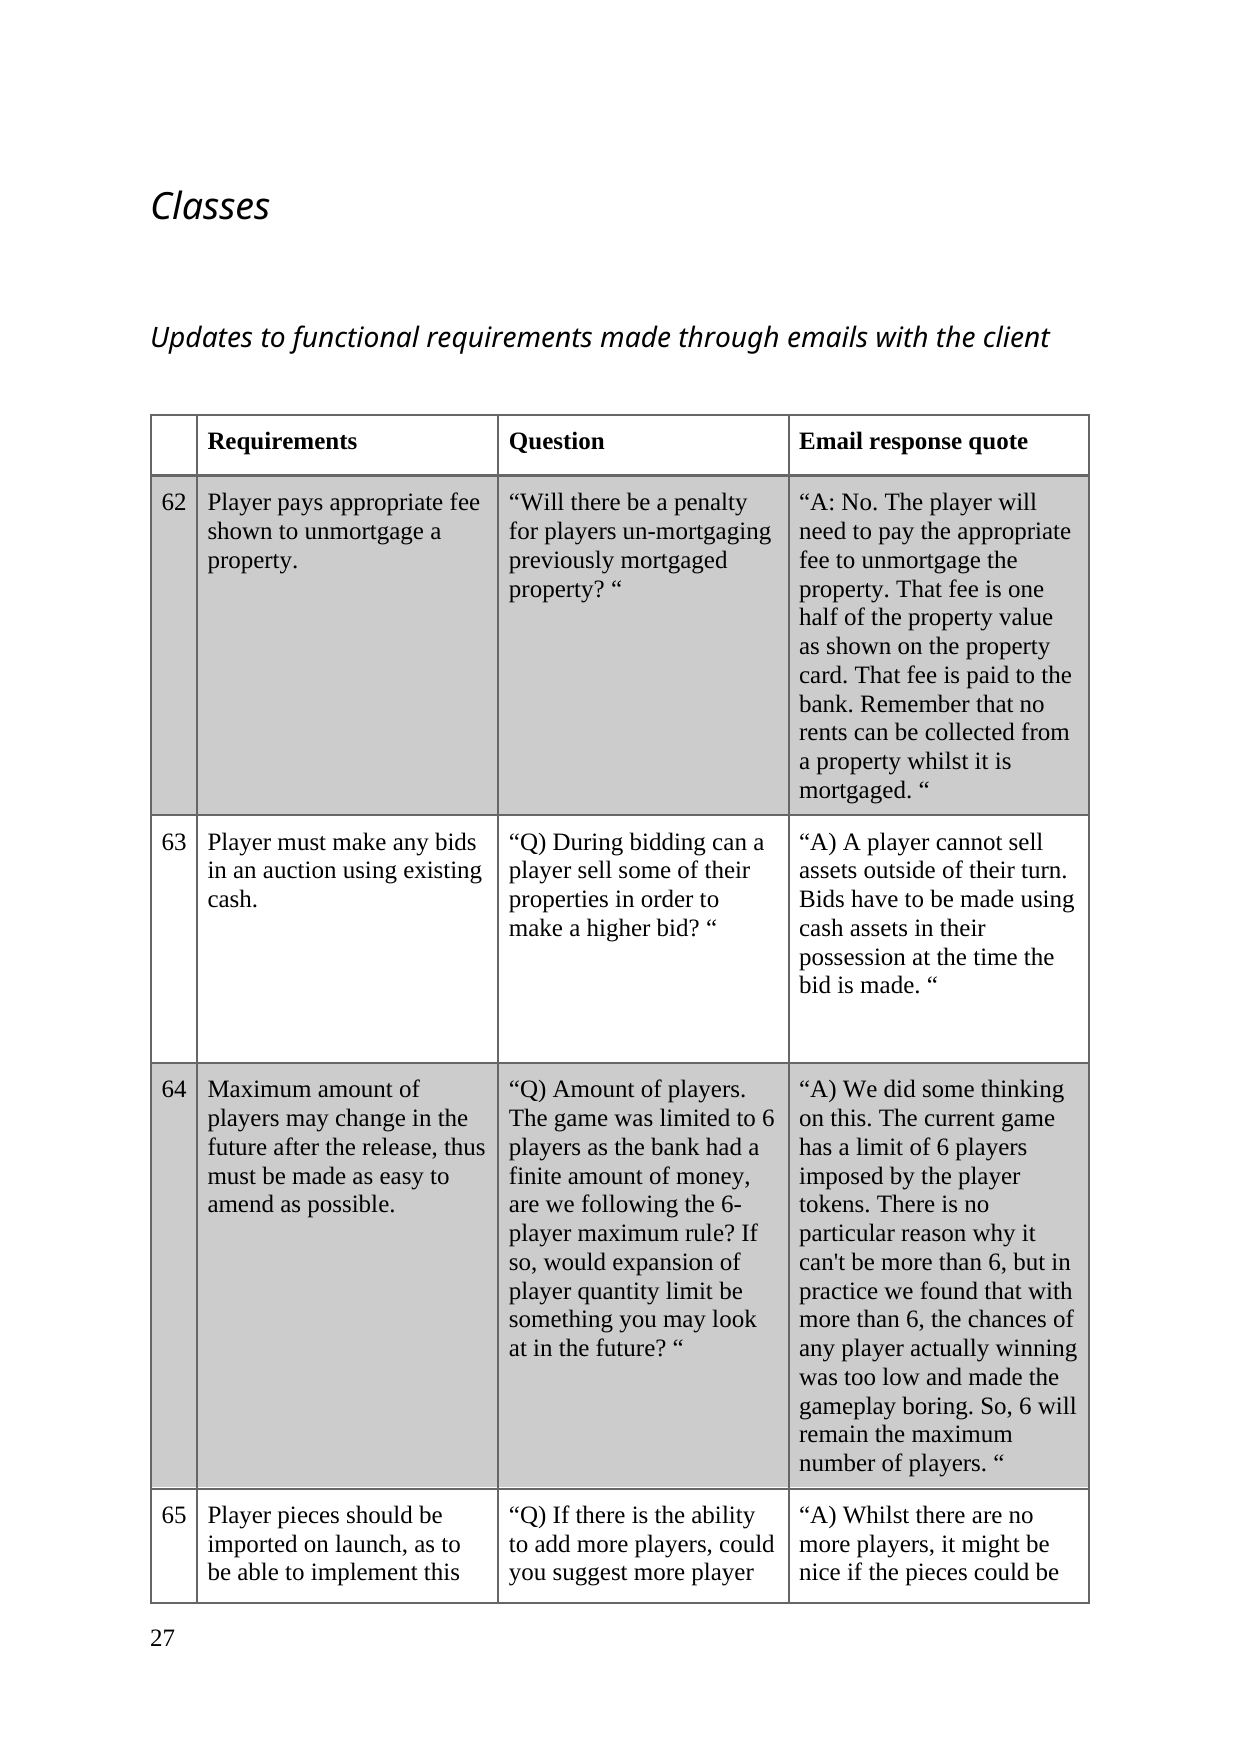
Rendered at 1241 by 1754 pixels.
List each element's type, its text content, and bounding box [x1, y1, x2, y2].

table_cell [499, 1490, 788, 1602]
table_cell “Will there be a penalty for players un-mortgaging previously mortgaged property? “ [499, 477, 788, 814]
table_cell “Q) Amount of players. The game was limited to 6 players as the bank had a finite amount of money, are we following the 6-player maximum rule? If so, would expansion of player quantity limit be something you may look at in the future? “ [499, 1064, 788, 1487]
table_cell Player must make any bids in an auction using existing cash. [198, 816, 497, 1062]
subtitle Updates to functional requirements made through emails with the client [150, 317, 1090, 356]
table_cell 63 [152, 816, 196, 1062]
table_header [152, 416, 196, 474]
table_header Requirements [198, 416, 497, 474]
table_cell Maximum amount of players may change in the future after the release, thus must be made as easy to amend as possible. [198, 1064, 497, 1487]
table_header Question [499, 416, 788, 474]
subtitle Classes [150, 179, 1090, 230]
table_cell 64 [152, 1064, 196, 1487]
table_cell 62 [152, 477, 196, 814]
table_cell 65 [152, 1490, 196, 1602]
table_cell Player pays appropriate fee shown to unmortgage a property. [198, 477, 497, 814]
table_cell “A: No. The player will need to pay the appropriate fee to unmortgage the property. That fee is one half of the property value as shown on the property card. That fee is paid to the bank. Remember that no rents can be collected from a property whilst it is mortgaged. “ [790, 477, 1088, 814]
table_cell “Q) During bidding can a player sell some of their properties in order to make a higher bid? “ [499, 816, 788, 1062]
table_header Email response quote [790, 416, 1088, 474]
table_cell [790, 1490, 1088, 1602]
table_cell “A) A player cannot sell assets outside of their turn. Bids have to be made using cash assets in their possession at the time the bid is made. “ [790, 816, 1088, 1062]
table_cell “A) We did some thinking on this. The current game has a limit of 6 players imposed by the player tokens. There is no particular reason why it can't be more than 6, but in practice we found that with more than 6, the chances of any player actually winning was too low and made the gameplay boring. So, 6 will remain the maximum number of players. “ [790, 1064, 1088, 1487]
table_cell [198, 1490, 497, 1602]
